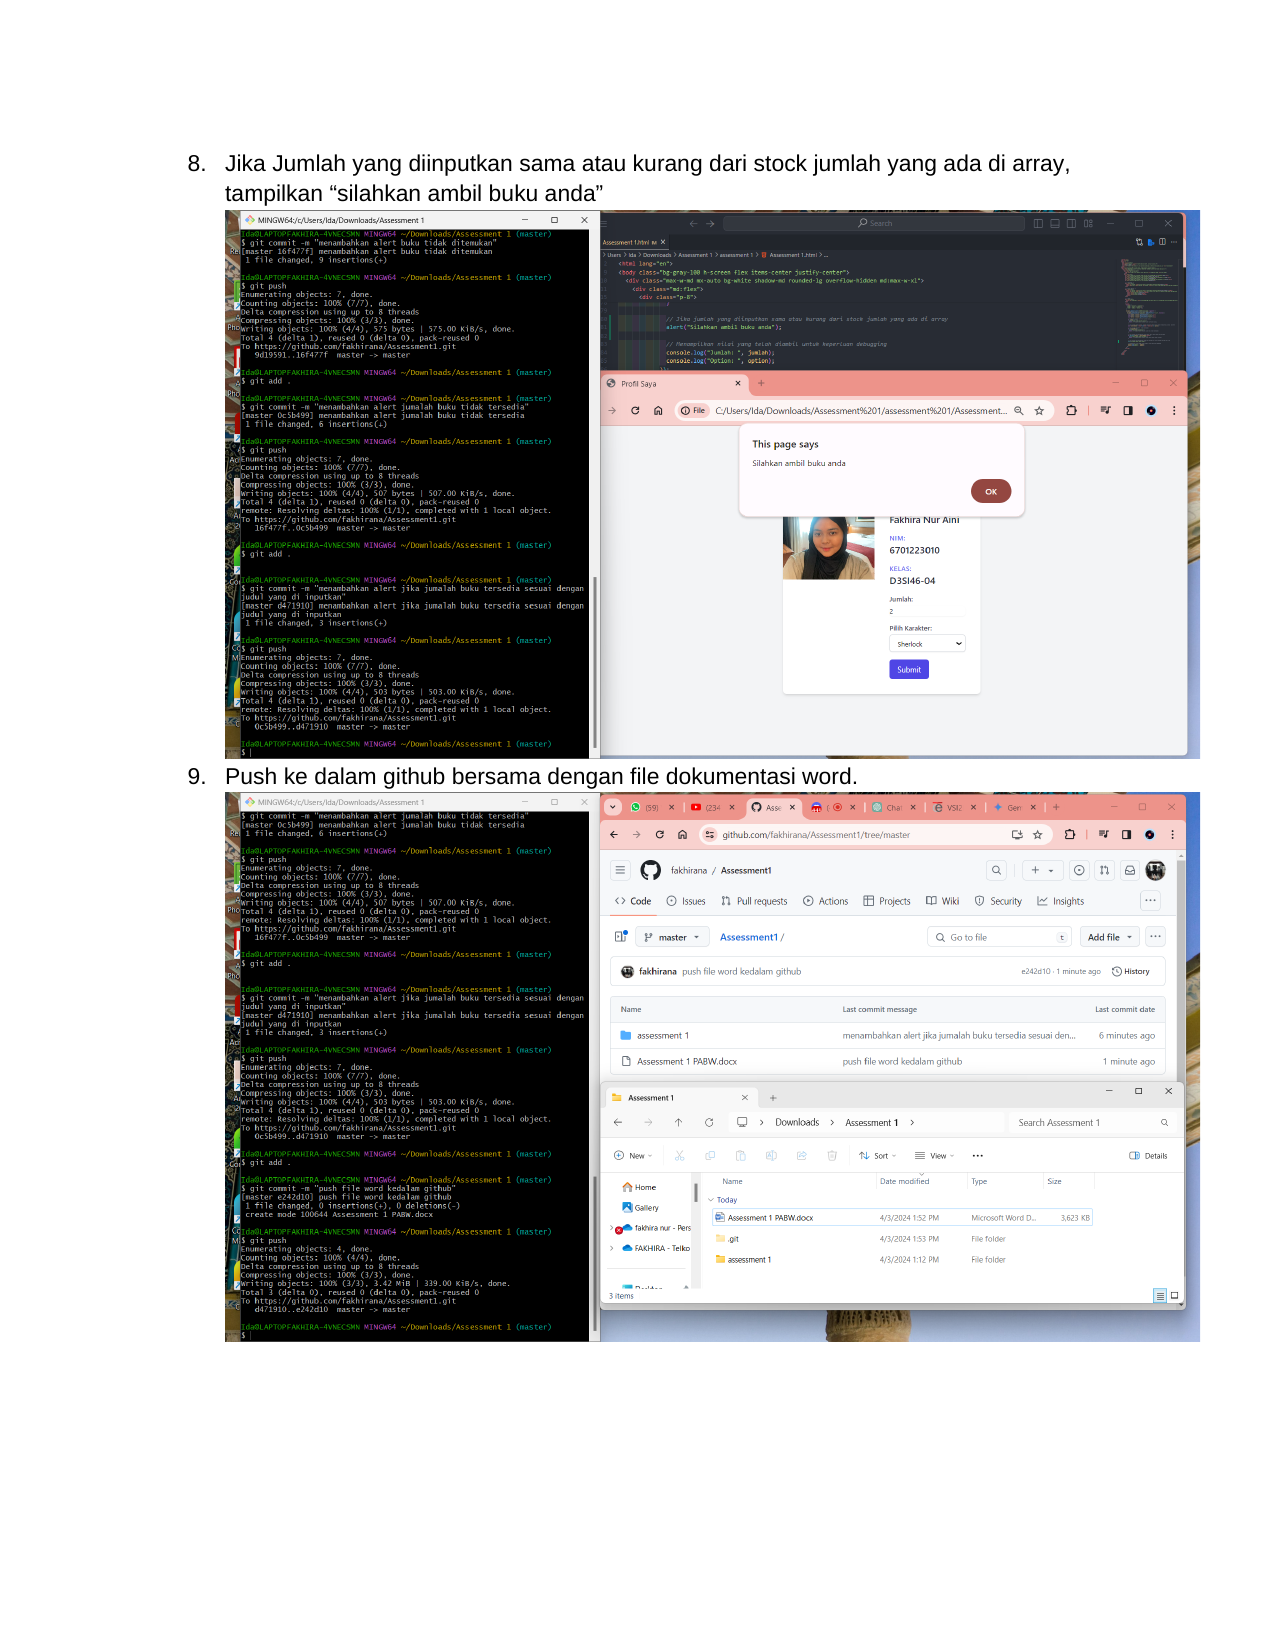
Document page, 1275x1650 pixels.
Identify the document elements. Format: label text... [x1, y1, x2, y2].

picture [225, 792, 1200, 1342]
picture [225, 210, 1200, 759]
